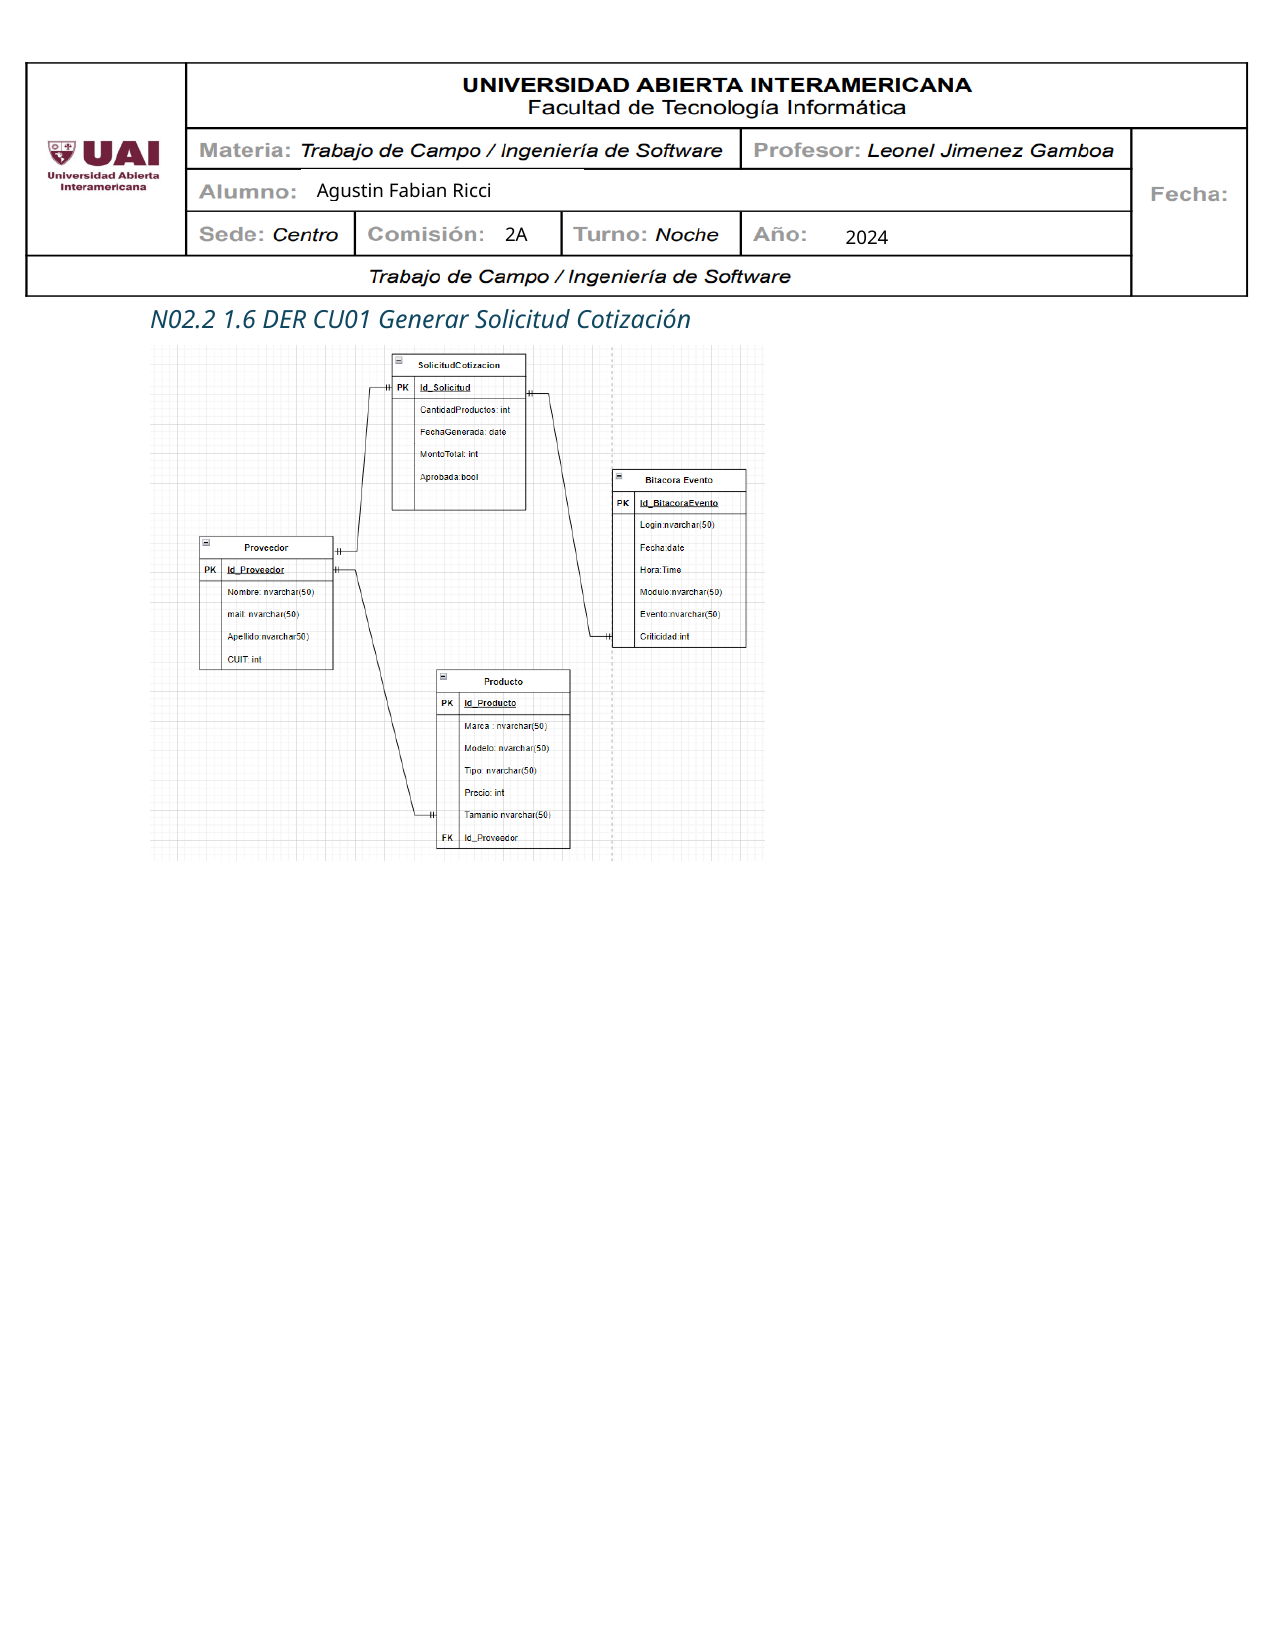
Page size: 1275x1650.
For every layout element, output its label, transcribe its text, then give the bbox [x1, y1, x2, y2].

subtitle N02.2 1.6 DER CU01 Generar Solicitud Cotización [150, 150, 1125, 336]
picture [150, 345, 765, 861]
picture [19, 60, 1249, 297]
